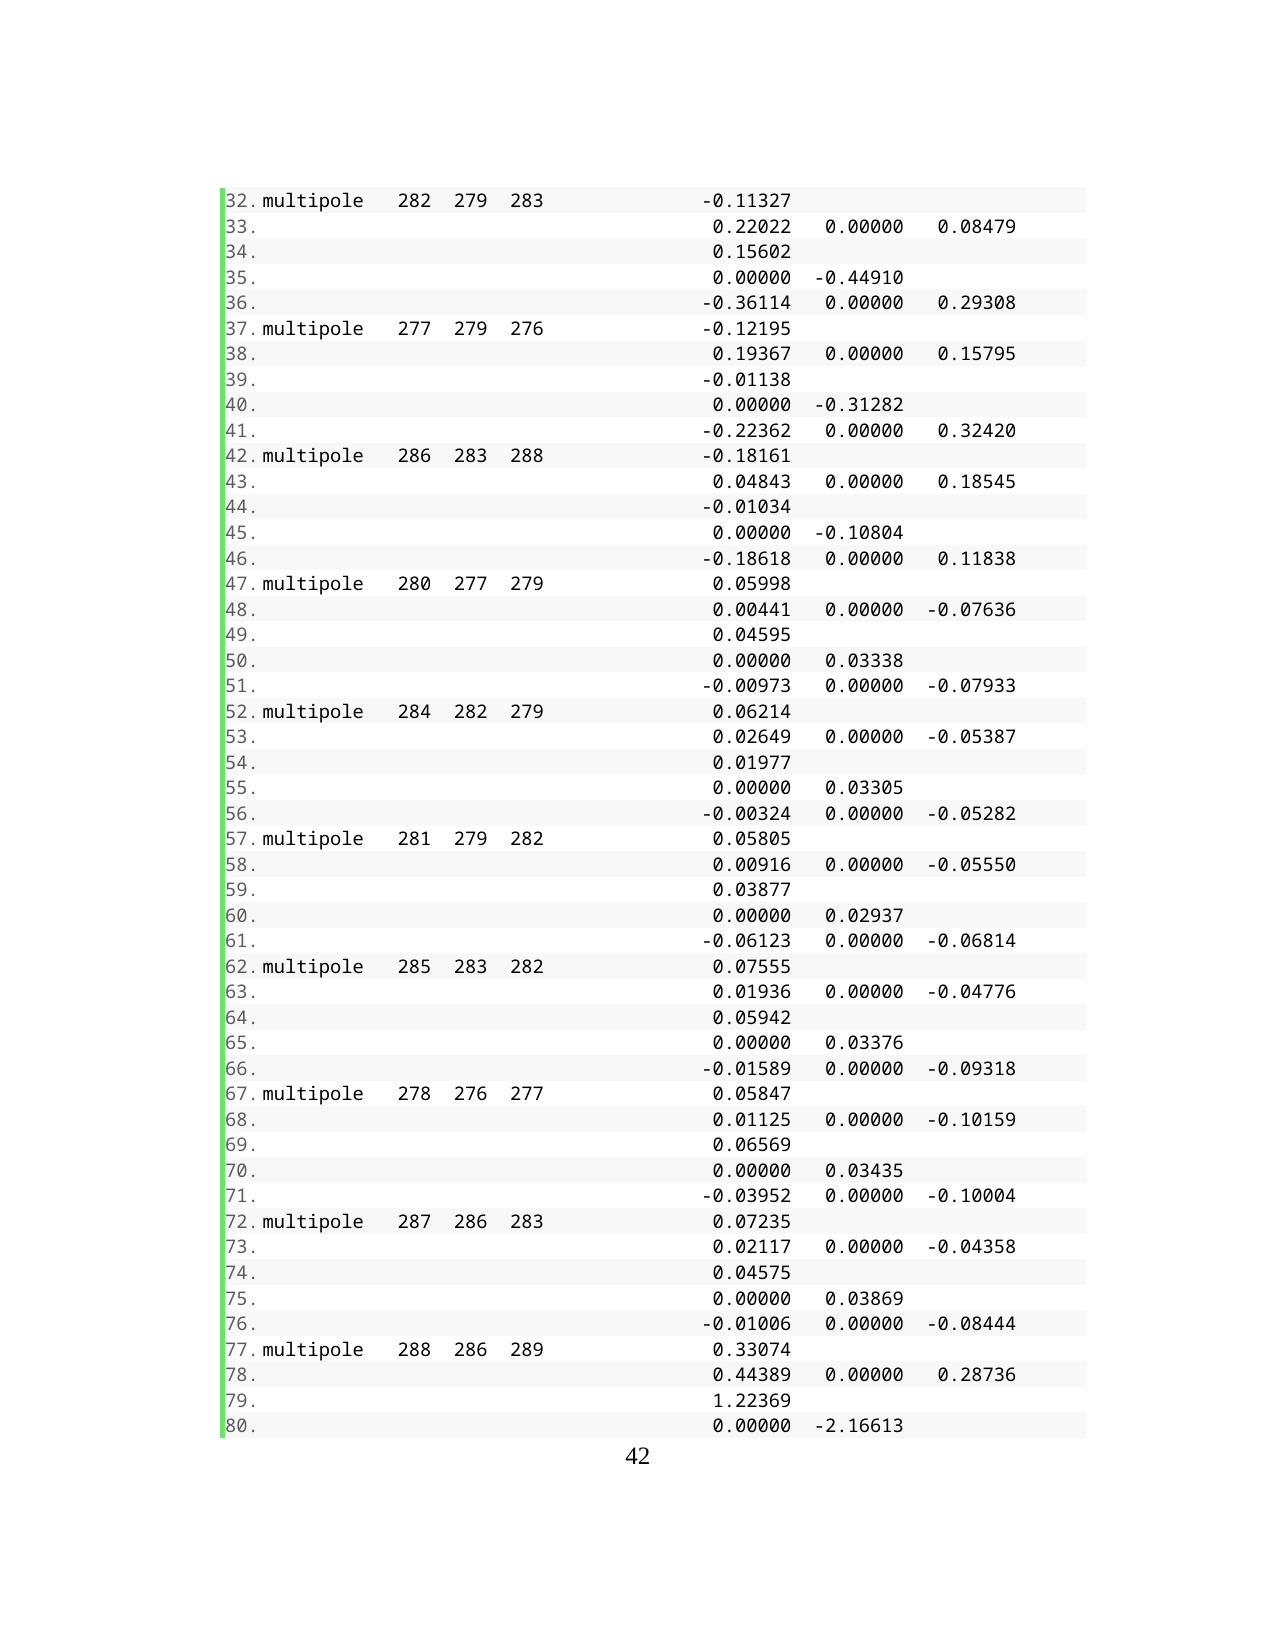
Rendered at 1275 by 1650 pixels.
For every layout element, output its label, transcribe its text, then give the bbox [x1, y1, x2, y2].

list multipole 287 286 283 0.07235 [225, 1208, 1087, 1234]
list -0.01006 0.00000 -0.08444 [225, 1310, 1087, 1336]
list 0.00000 -2.16613 [225, 1412, 1087, 1438]
list 0.01125 0.00000 -0.10159 [225, 1106, 1087, 1132]
list -0.01138 [225, 366, 1087, 392]
list multipole 282 279 283 -0.11327 [220, 187, 1087, 213]
list 0.00000 0.02937 [225, 902, 1087, 928]
list 0.04575 [225, 1259, 1087, 1285]
list 0.00916 0.00000 -0.05550 [225, 851, 1087, 877]
list multipole 281 279 282 0.05805 [225, 826, 1087, 851]
list -0.00973 0.00000 -0.07933 [225, 672, 1087, 698]
list -0.01034 [225, 494, 1087, 519]
list multipole 285 283 282 0.07555 [225, 953, 1087, 979]
list 0.03877 [225, 877, 1087, 902]
list 1.22369 [225, 1387, 1087, 1412]
list 0.06569 [225, 1132, 1087, 1157]
list multipole 286 283 288 -0.18161 [225, 443, 1087, 468]
list -0.36114 0.00000 0.29308 [225, 289, 1087, 315]
list 0.00000 -0.10804 [225, 519, 1087, 545]
list multipole 280 277 279 0.05998 [225, 570, 1087, 596]
list 0.01936 0.00000 -0.04776 [225, 979, 1087, 1004]
list -0.03952 0.00000 -0.10004 [225, 1183, 1087, 1208]
list 0.44389 0.00000 0.28736 [225, 1361, 1087, 1387]
list -0.00324 0.00000 -0.05282 [225, 800, 1087, 826]
list 0.00000 0.03435 [225, 1157, 1087, 1183]
list multipole 288 286 289 0.33074 [225, 1336, 1087, 1361]
list 0.00000 0.03869 [225, 1285, 1087, 1310]
list -0.22362 0.00000 0.32420 [225, 417, 1087, 443]
list 0.00000 0.03376 [225, 1030, 1087, 1055]
list 0.01977 [225, 749, 1087, 774]
list 0.02649 0.00000 -0.05387 [225, 723, 1087, 749]
list 0.22022 0.00000 0.08479 [225, 213, 1087, 238]
list 0.00000 0.03305 [225, 774, 1087, 800]
list 0.04843 0.00000 0.18545 [225, 468, 1087, 494]
list -0.06123 0.00000 -0.06814 [225, 928, 1087, 953]
list 0.00000 -0.31282 [225, 392, 1087, 417]
list 0.05942 [225, 1004, 1087, 1030]
list 0.02117 0.00000 -0.04358 [225, 1234, 1087, 1259]
list 0.19367 0.00000 0.15795 [225, 341, 1087, 366]
list multipole 278 276 277 0.05847 [225, 1081, 1087, 1106]
list multipole 284 282 279 0.06214 [225, 698, 1087, 723]
list -0.01589 0.00000 -0.09318 [225, 1055, 1087, 1081]
list 0.15602 [225, 238, 1087, 264]
list 0.00000 -0.44910 [225, 264, 1087, 289]
list 0.04595 [225, 621, 1087, 647]
list 0.00441 0.00000 -0.07636 [225, 596, 1087, 621]
list 0.00000 0.03338 [225, 647, 1087, 672]
list -0.18618 0.00000 0.11838 [225, 545, 1087, 570]
list multipole 277 279 276 -0.12195 [225, 315, 1087, 341]
